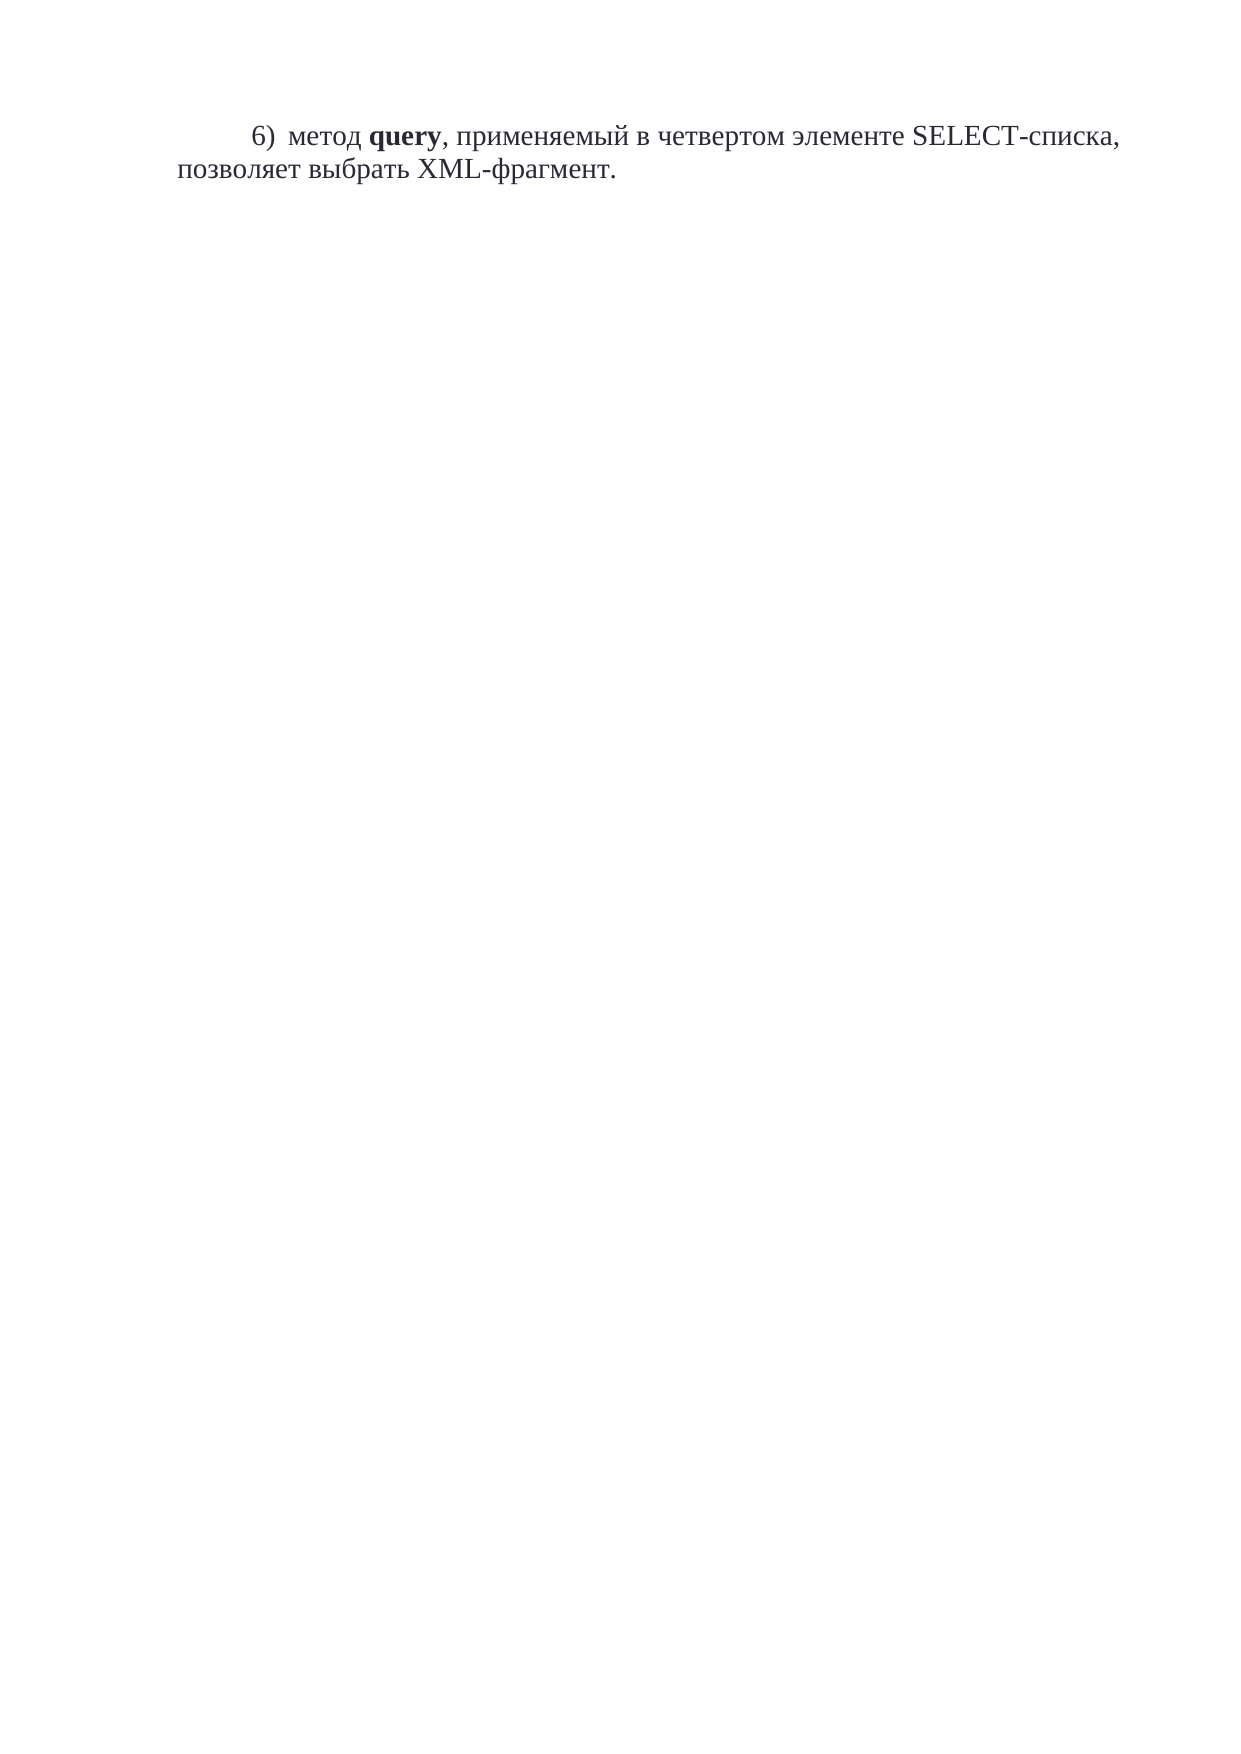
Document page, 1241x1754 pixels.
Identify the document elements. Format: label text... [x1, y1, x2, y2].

list метод query, применяемый в четвертом элементе SELECT-списка, позволяет выбрать XML-фрагмент. [177, 119, 1152, 185]
